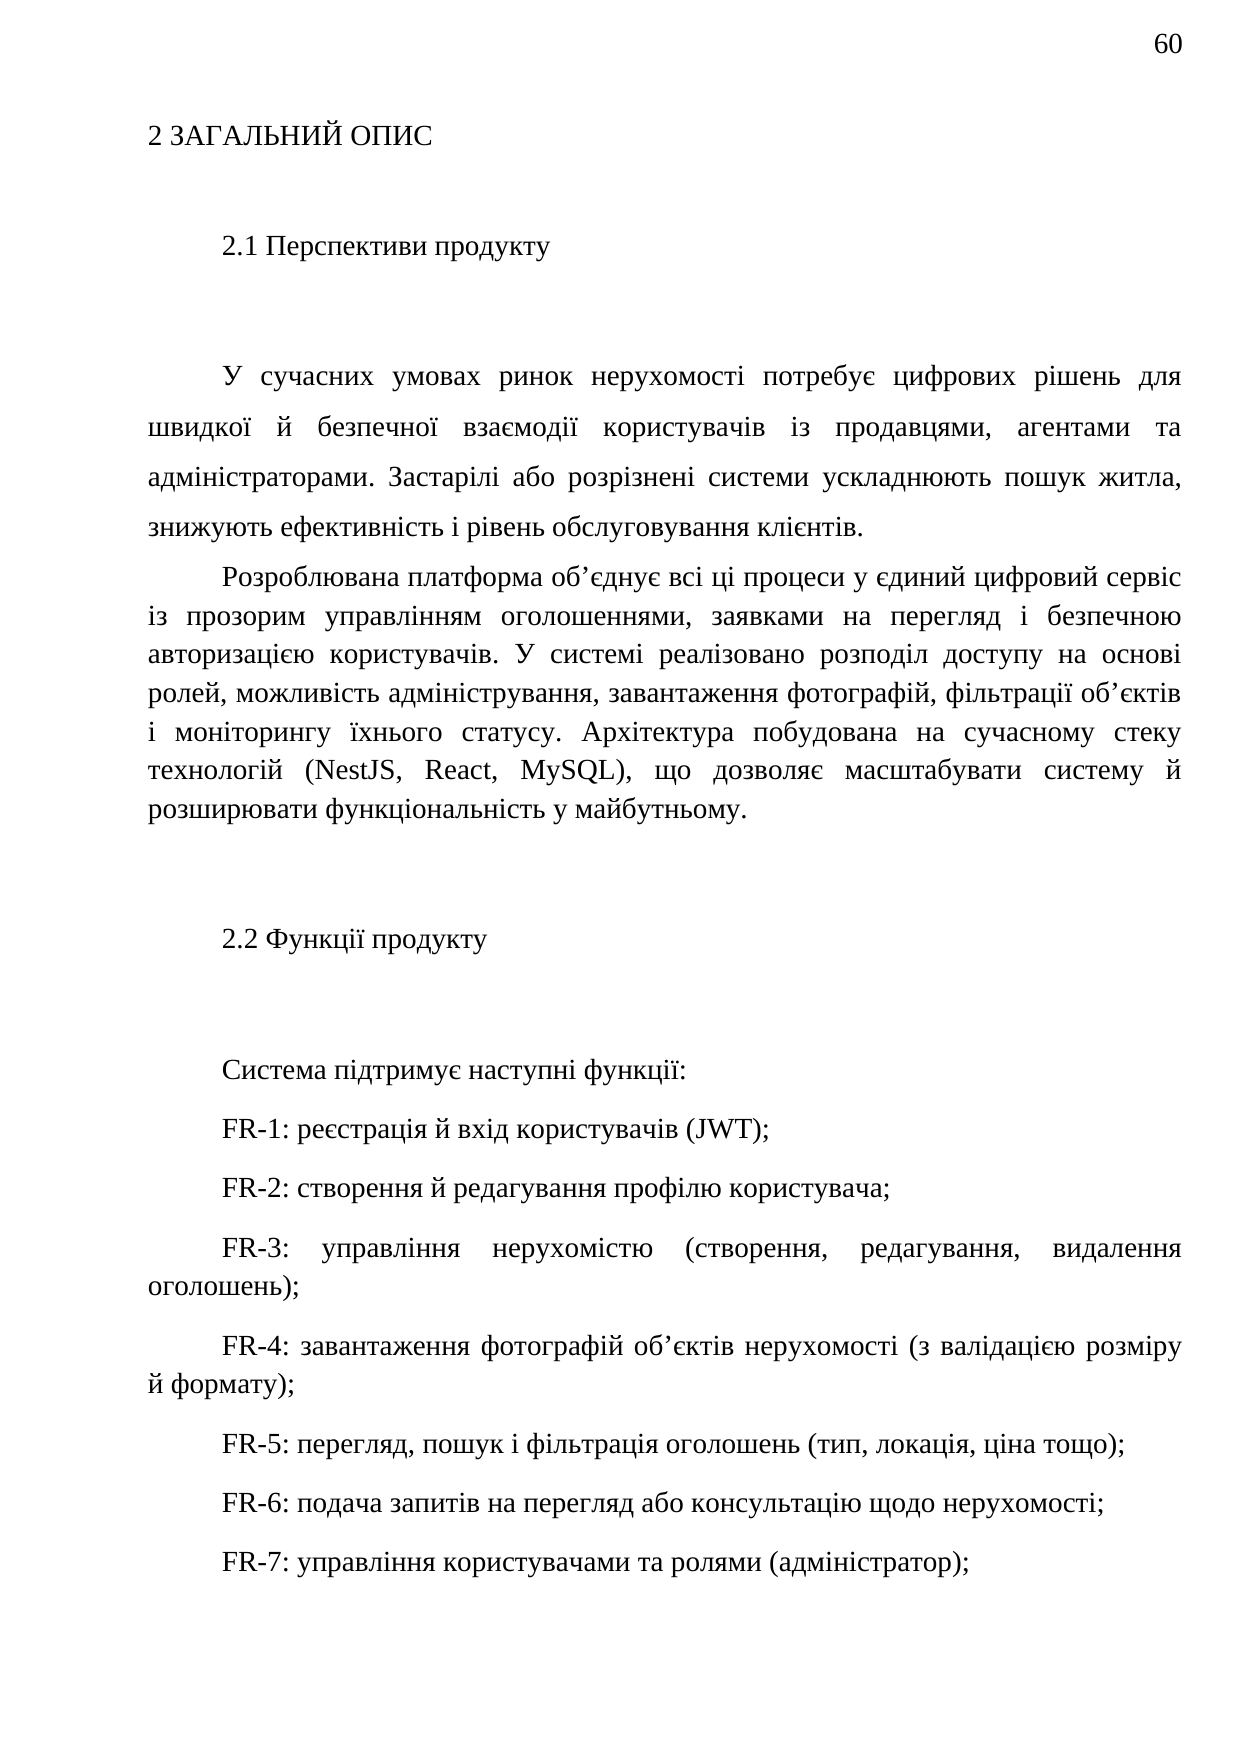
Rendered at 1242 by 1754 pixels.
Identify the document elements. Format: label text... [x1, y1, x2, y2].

text 2.1 Перспективи продукту [148, 228, 1183, 261]
text FR-1: реєстрація й вхід користувачів (JWT); [148, 1111, 1183, 1145]
text У сучасних умовах ринок нерухомості потребує цифрових рішень для швидкої й безпечної взаємодії користувачів із продавцями, агентами та адміністраторами. Застарілі або розрізнені системи ускладнюють пошук житла, знижують ефективність і рівень обслуговування клієнтів. [148, 358, 1183, 543]
text Розроблювана платформа об’єднує всі ці процеси у єдиний цифровий сервіс із прозорим управлінням оголошеннями, заявками на перегляд і безпечною авторизацією користувачів. У системі реалізовано розподіл доступу на основі ролей, можливість адміністрування, завантаження фотографій, фільтрації об’єктів і моніторингу їхнього статусу. Архітектура побудована на сучасному стеку технологій (NestJS, React, MySQL), що дозволяє масштабувати систему й розширювати функціональність у майбутньому. [148, 559, 1183, 824]
text FR-5: перегляд, пошук і фільтрація оголошень (тип, локація, ціна тощо); [148, 1426, 1183, 1459]
text FR-6: подача запитів на перегляд або консультацію щодо нерухомості; [148, 1485, 1183, 1519]
text FR-7: управління користувачами та ролями (адміністратор); [148, 1544, 1183, 1578]
text FR-4: завантаження фотографій об’єктів нерухомості (з валідацією розміру й формату); [148, 1328, 1183, 1400]
text FR-2: створення й редагування профілю користувача; [148, 1171, 1183, 1204]
text FR-3: управління нерухомістю (створення, редагування, видалення оголошень); [148, 1230, 1183, 1302]
text Система підтримує наступні функції: [148, 1052, 1183, 1085]
text 2 ЗАГАЛЬНИЙ ОПИС [148, 118, 1183, 152]
text 2.2 Функції продукту [148, 921, 1183, 955]
